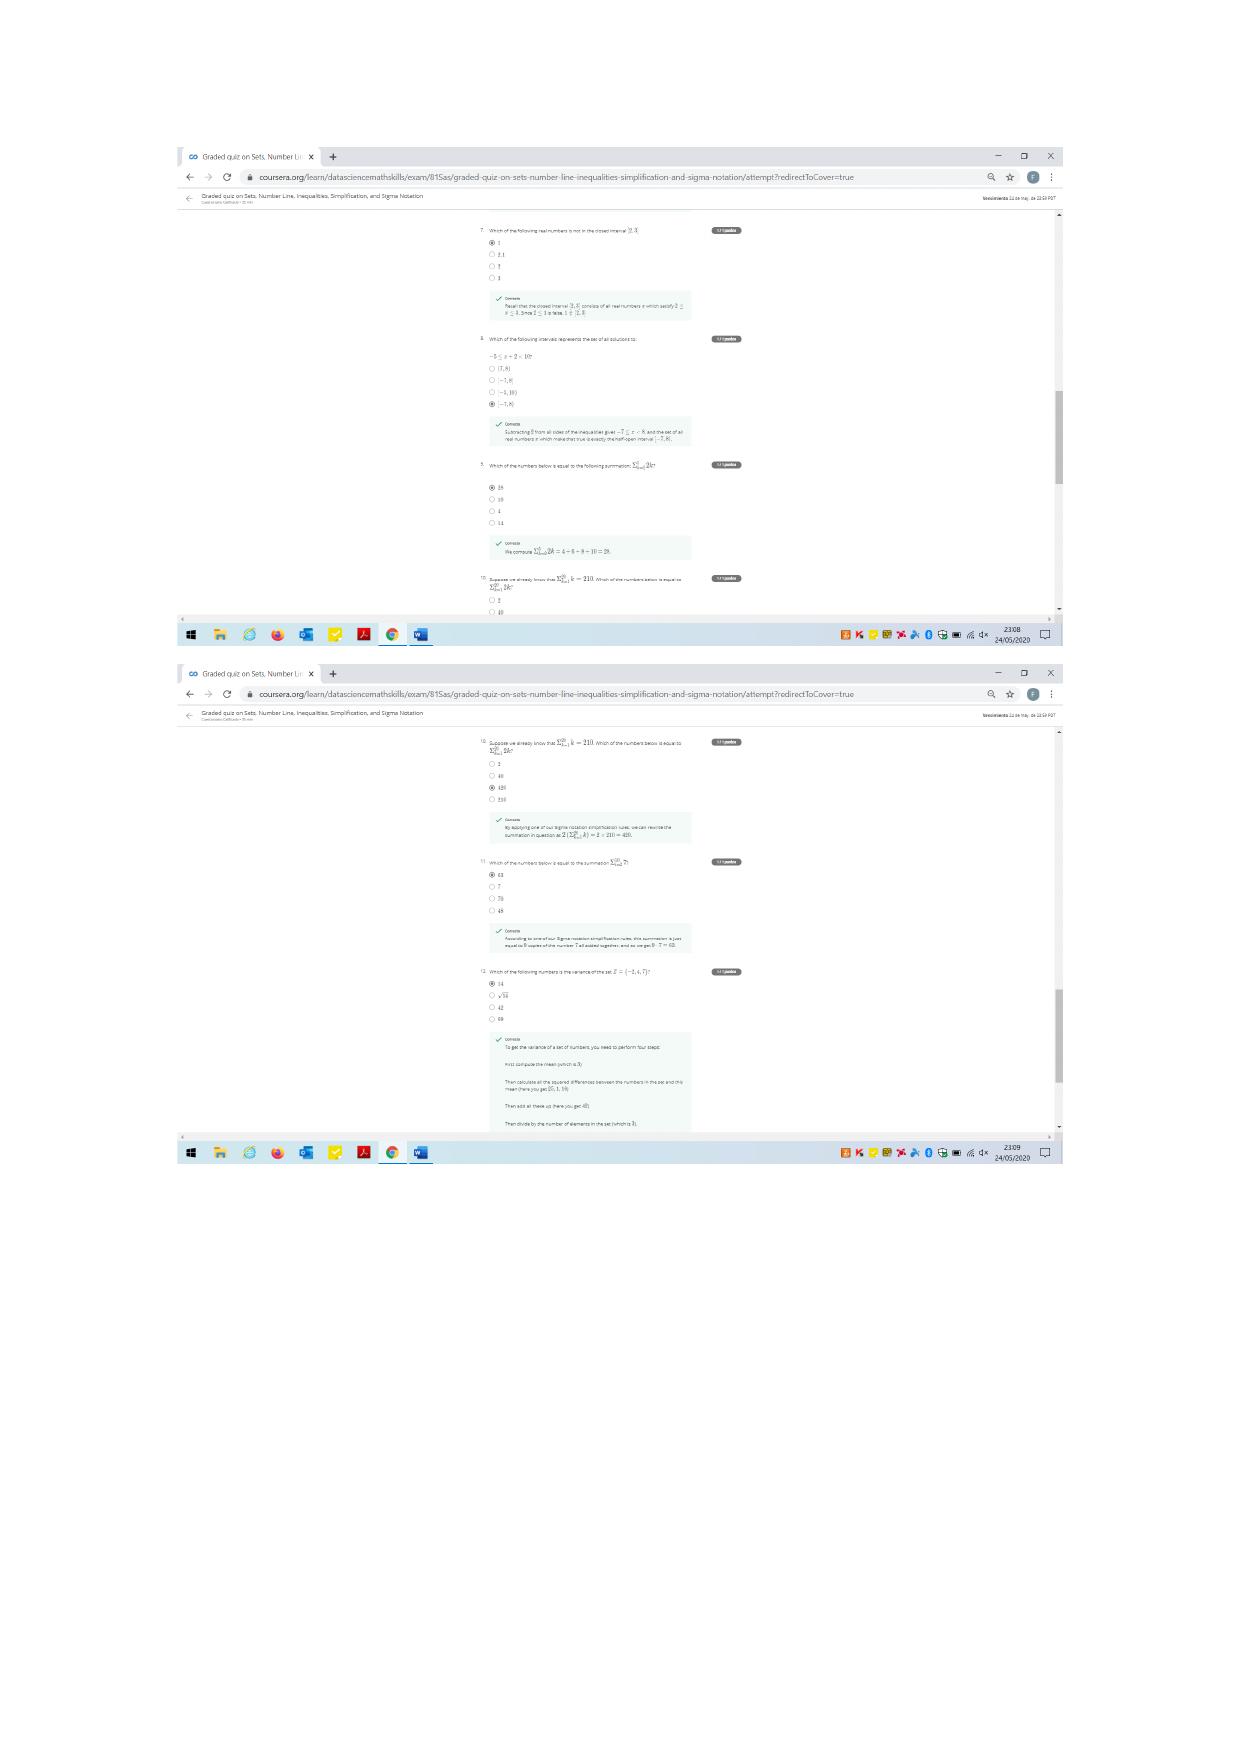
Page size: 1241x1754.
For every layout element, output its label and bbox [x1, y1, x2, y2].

picture [177, 664, 1063, 1164]
picture [177, 147, 1063, 646]
